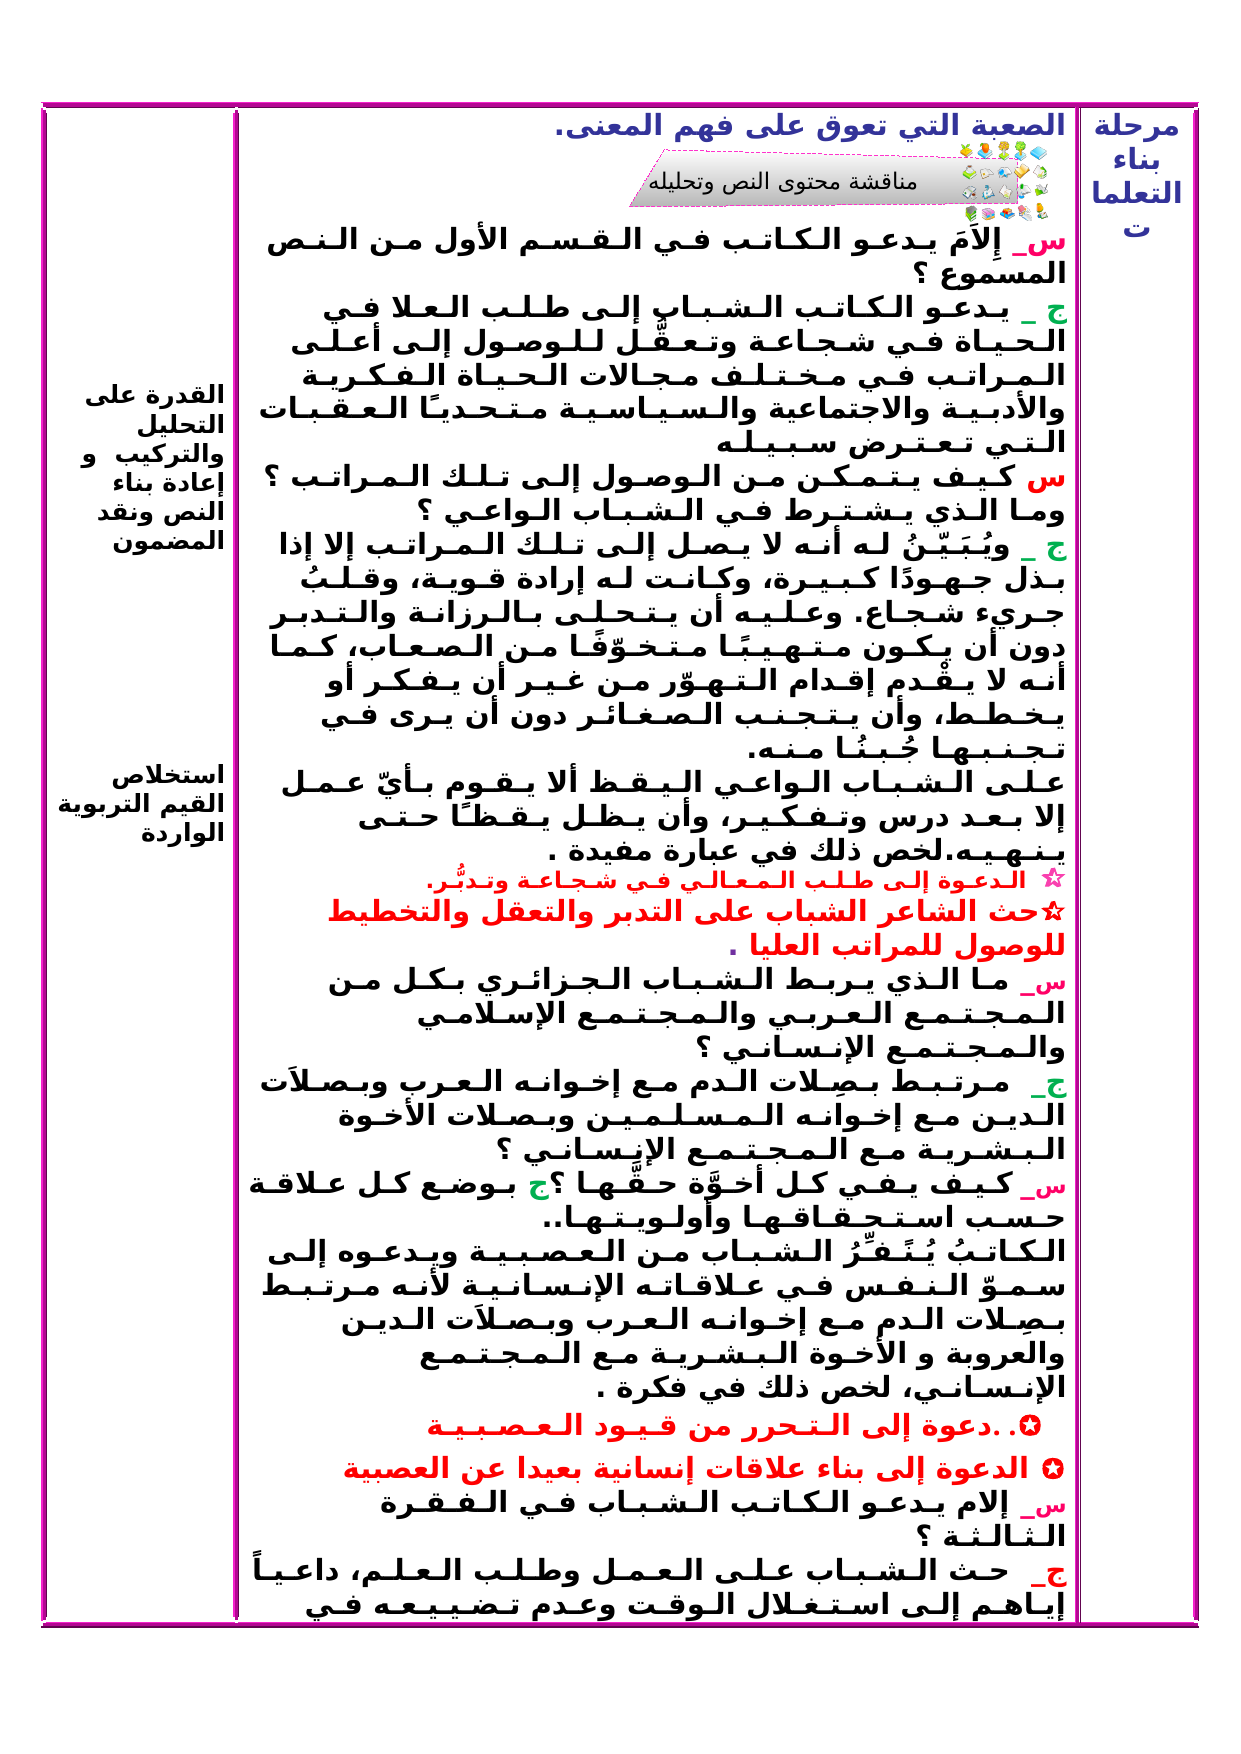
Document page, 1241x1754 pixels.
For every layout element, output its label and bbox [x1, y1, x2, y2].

table_cell [1081, 107, 1196, 1621]
table_cell [44, 107, 236, 1621]
table_cell [236, 107, 1075, 1621]
